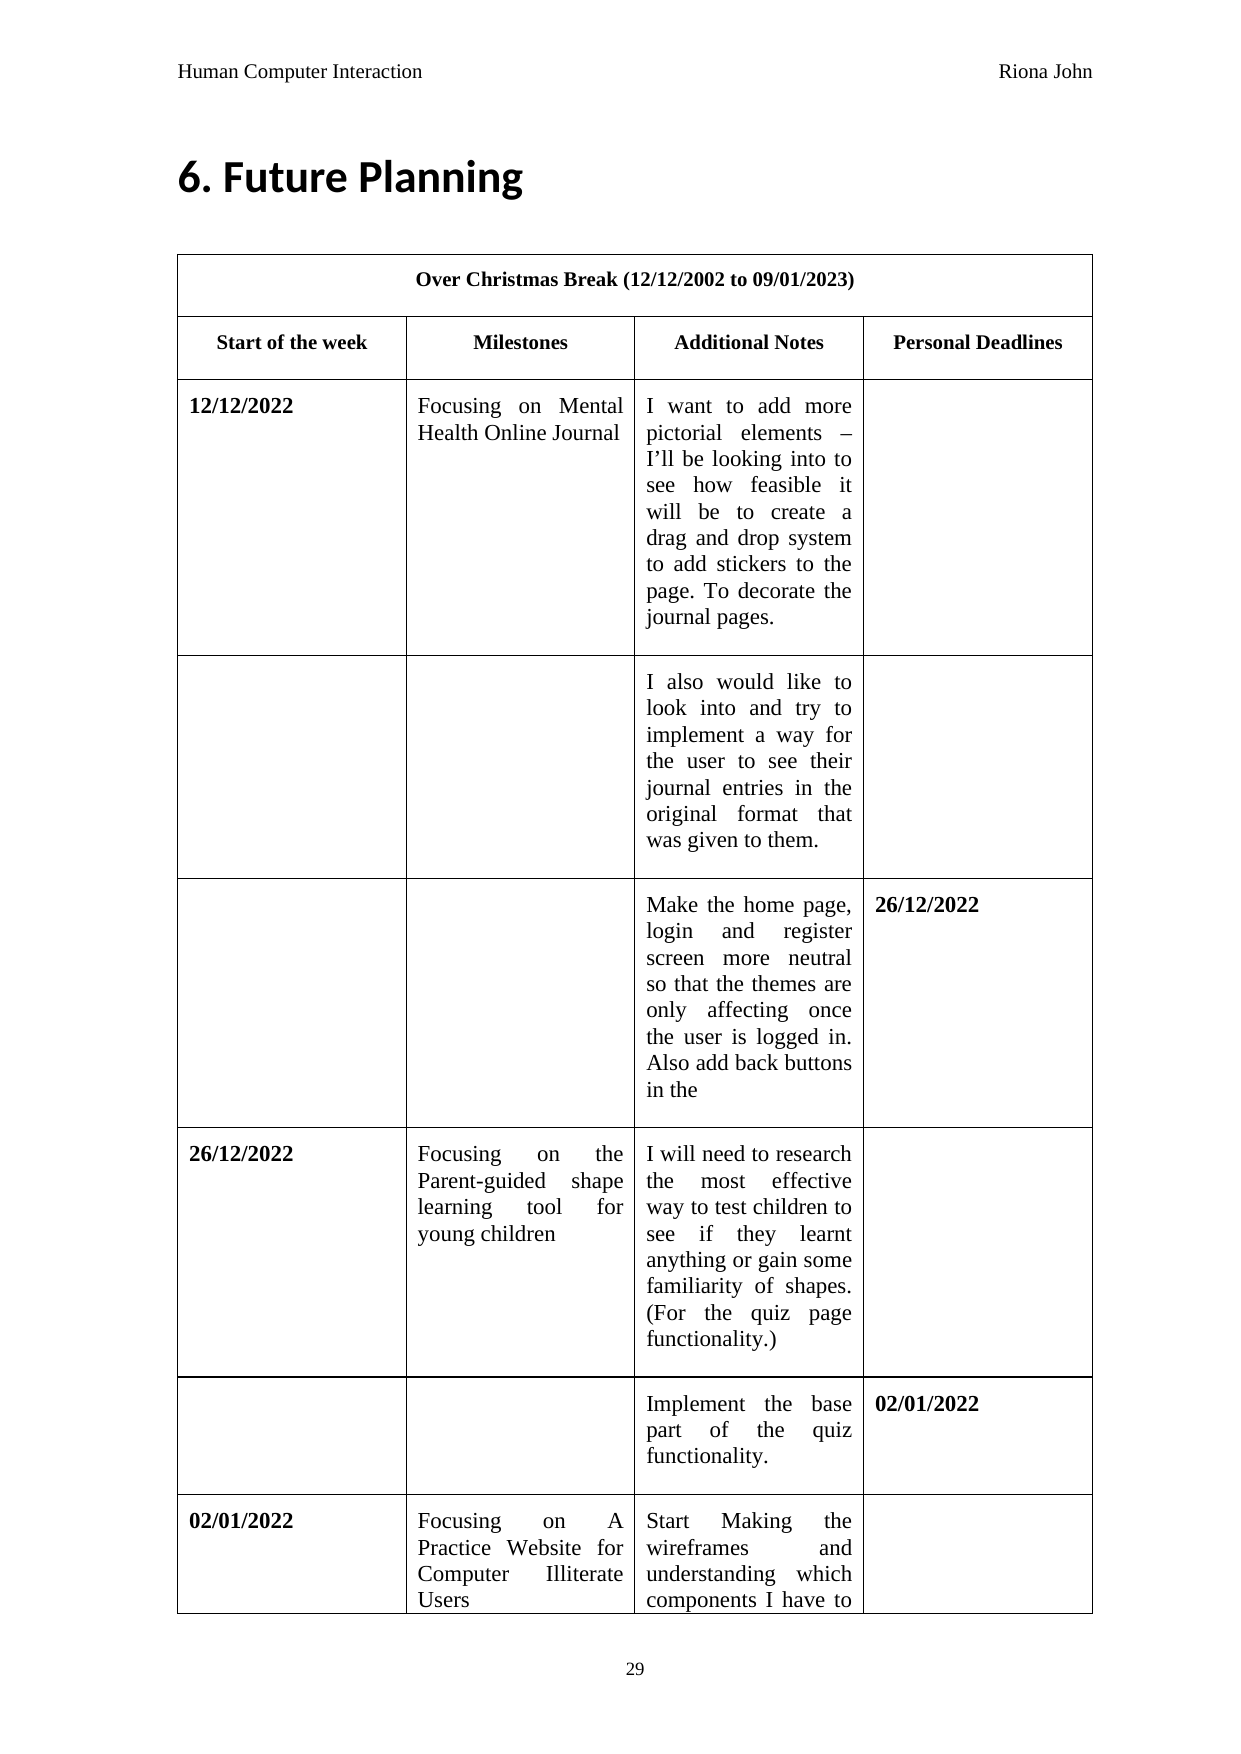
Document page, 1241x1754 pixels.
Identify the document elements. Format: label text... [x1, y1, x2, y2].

table_cell I will need to research the most effective way to test children to see if they learnt anything or gain some familiarity of shapes. (For the quiz page functionality.) [635, 1128, 863, 1376]
subtitle 6. Future Planning [177, 148, 1092, 204]
table_cell [864, 380, 1092, 654]
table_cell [635, 1495, 863, 1613]
table_cell 26/12/2022 [864, 879, 1092, 1127]
table_cell [864, 1128, 1092, 1376]
table_cell [407, 1378, 634, 1494]
table_cell [178, 656, 406, 878]
table_cell I also would like to look into and try to implement a way for the user to see their journal entries in the original format that was given to them. [635, 656, 863, 878]
table_cell I want to add more pictorial elements – I’ll be looking into to see how feasible it will be to create a drag and drop system to add stickers to the page. To decorate the journal pages. [635, 380, 863, 654]
table_cell Make the home page, login and register screen more neutral so that the themes are only affecting once the user is logged in. Also add back buttons in the [635, 879, 863, 1127]
table_cell [178, 1378, 406, 1494]
table_cell 26/12/2022 [178, 1128, 406, 1376]
table_cell [178, 879, 406, 1127]
table_cell Implement the base part of the quiz functionality. [635, 1378, 863, 1494]
table_cell Focusing on Mental Health Online Journal [407, 380, 634, 654]
table_cell [407, 656, 634, 878]
table_cell [864, 1495, 1092, 1613]
table_cell [864, 656, 1092, 878]
table_cell Additional Notes [635, 317, 863, 379]
table_cell Start of the week [178, 317, 406, 379]
table_cell Focusing on the Parent-guided shape learning tool for young children [407, 1128, 634, 1376]
table_cell 12/12/2022 [178, 380, 406, 654]
table_cell Personal Deadlines [864, 317, 1092, 379]
table_cell 02/01/2022 [864, 1378, 1092, 1494]
table_header Over Christmas Break (12/12/2002 to 09/01/2023) [178, 255, 1092, 316]
table_cell [407, 879, 634, 1127]
table_cell Milestones [407, 317, 634, 379]
table_cell 02/01/2022 [178, 1495, 406, 1613]
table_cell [407, 1495, 634, 1613]
